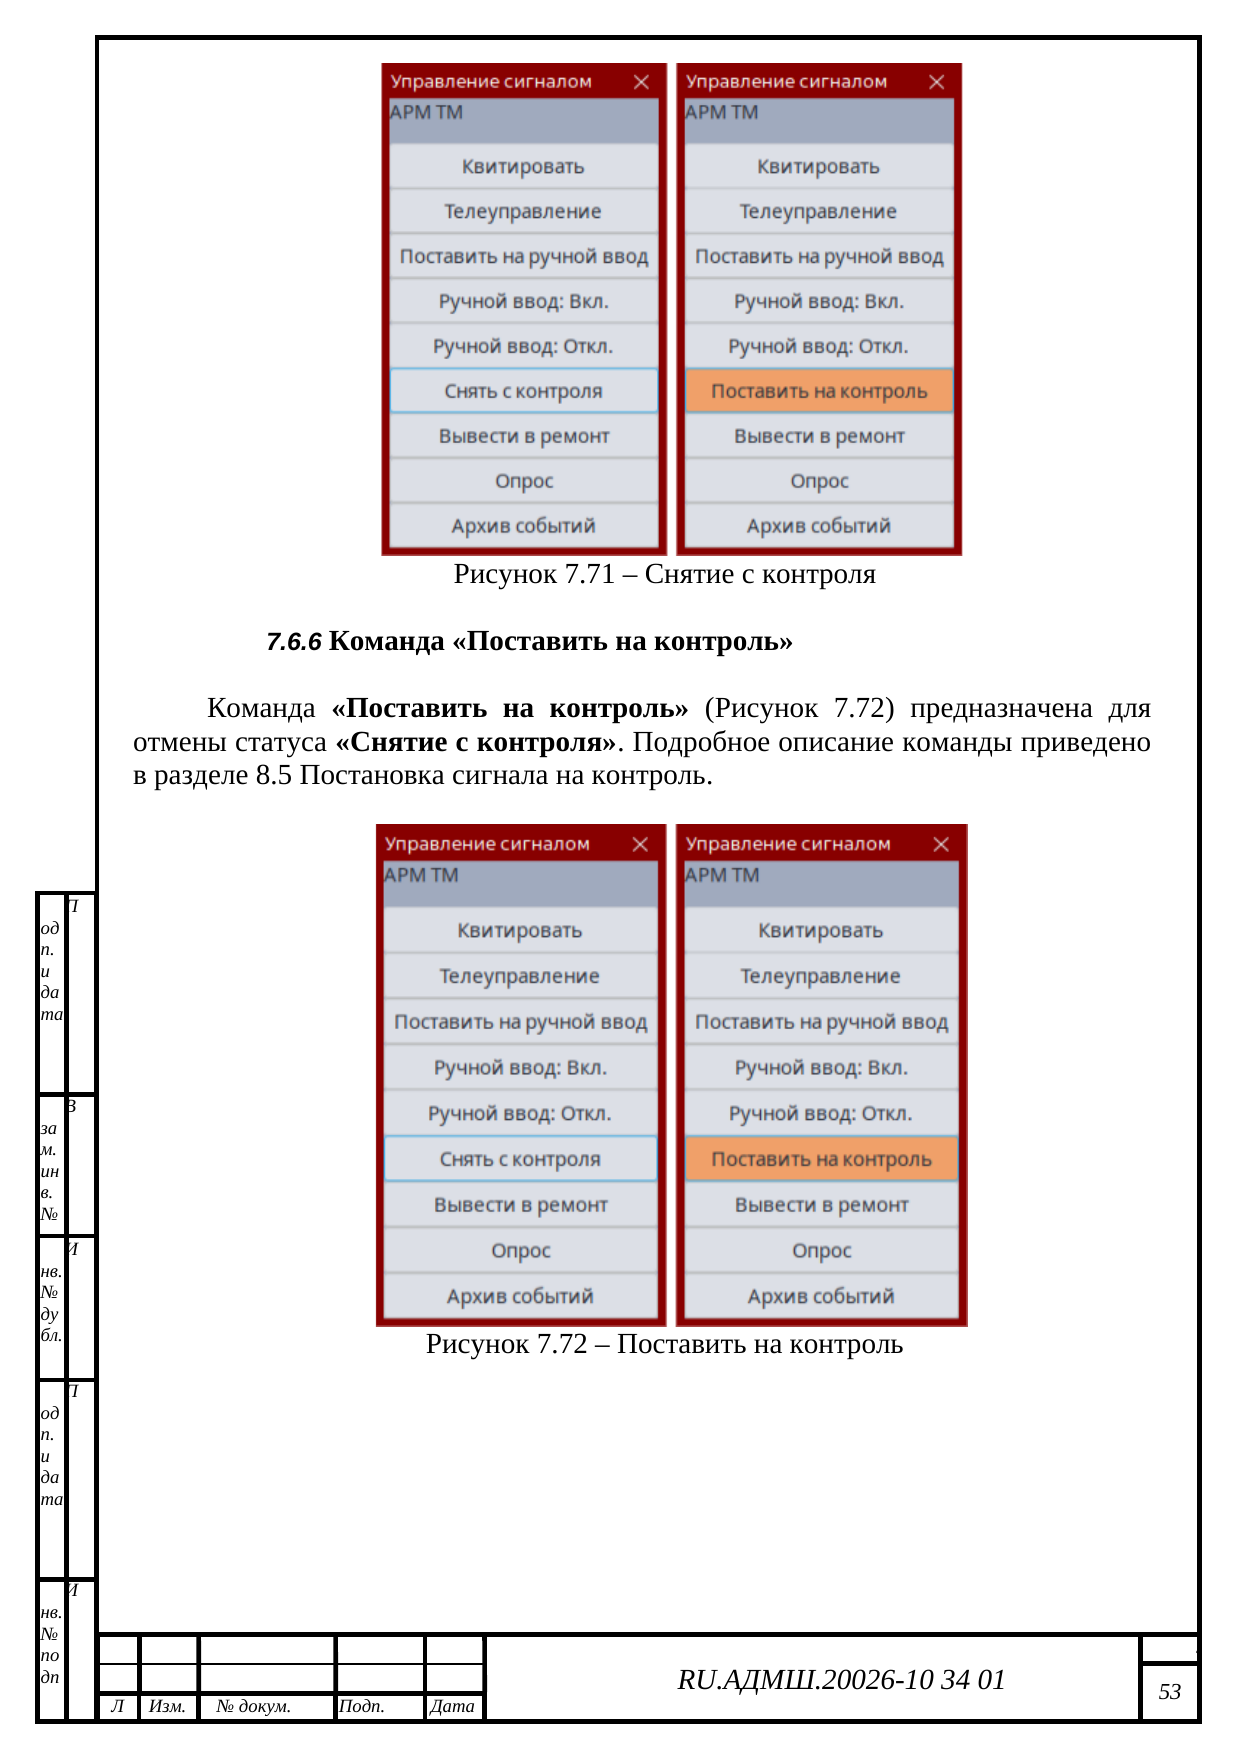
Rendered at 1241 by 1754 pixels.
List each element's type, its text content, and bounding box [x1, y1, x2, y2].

subtitle Команда «Поставить на контроль» [177, 623, 1152, 657]
picture [375, 824, 968, 1327]
picture [381, 63, 963, 556]
